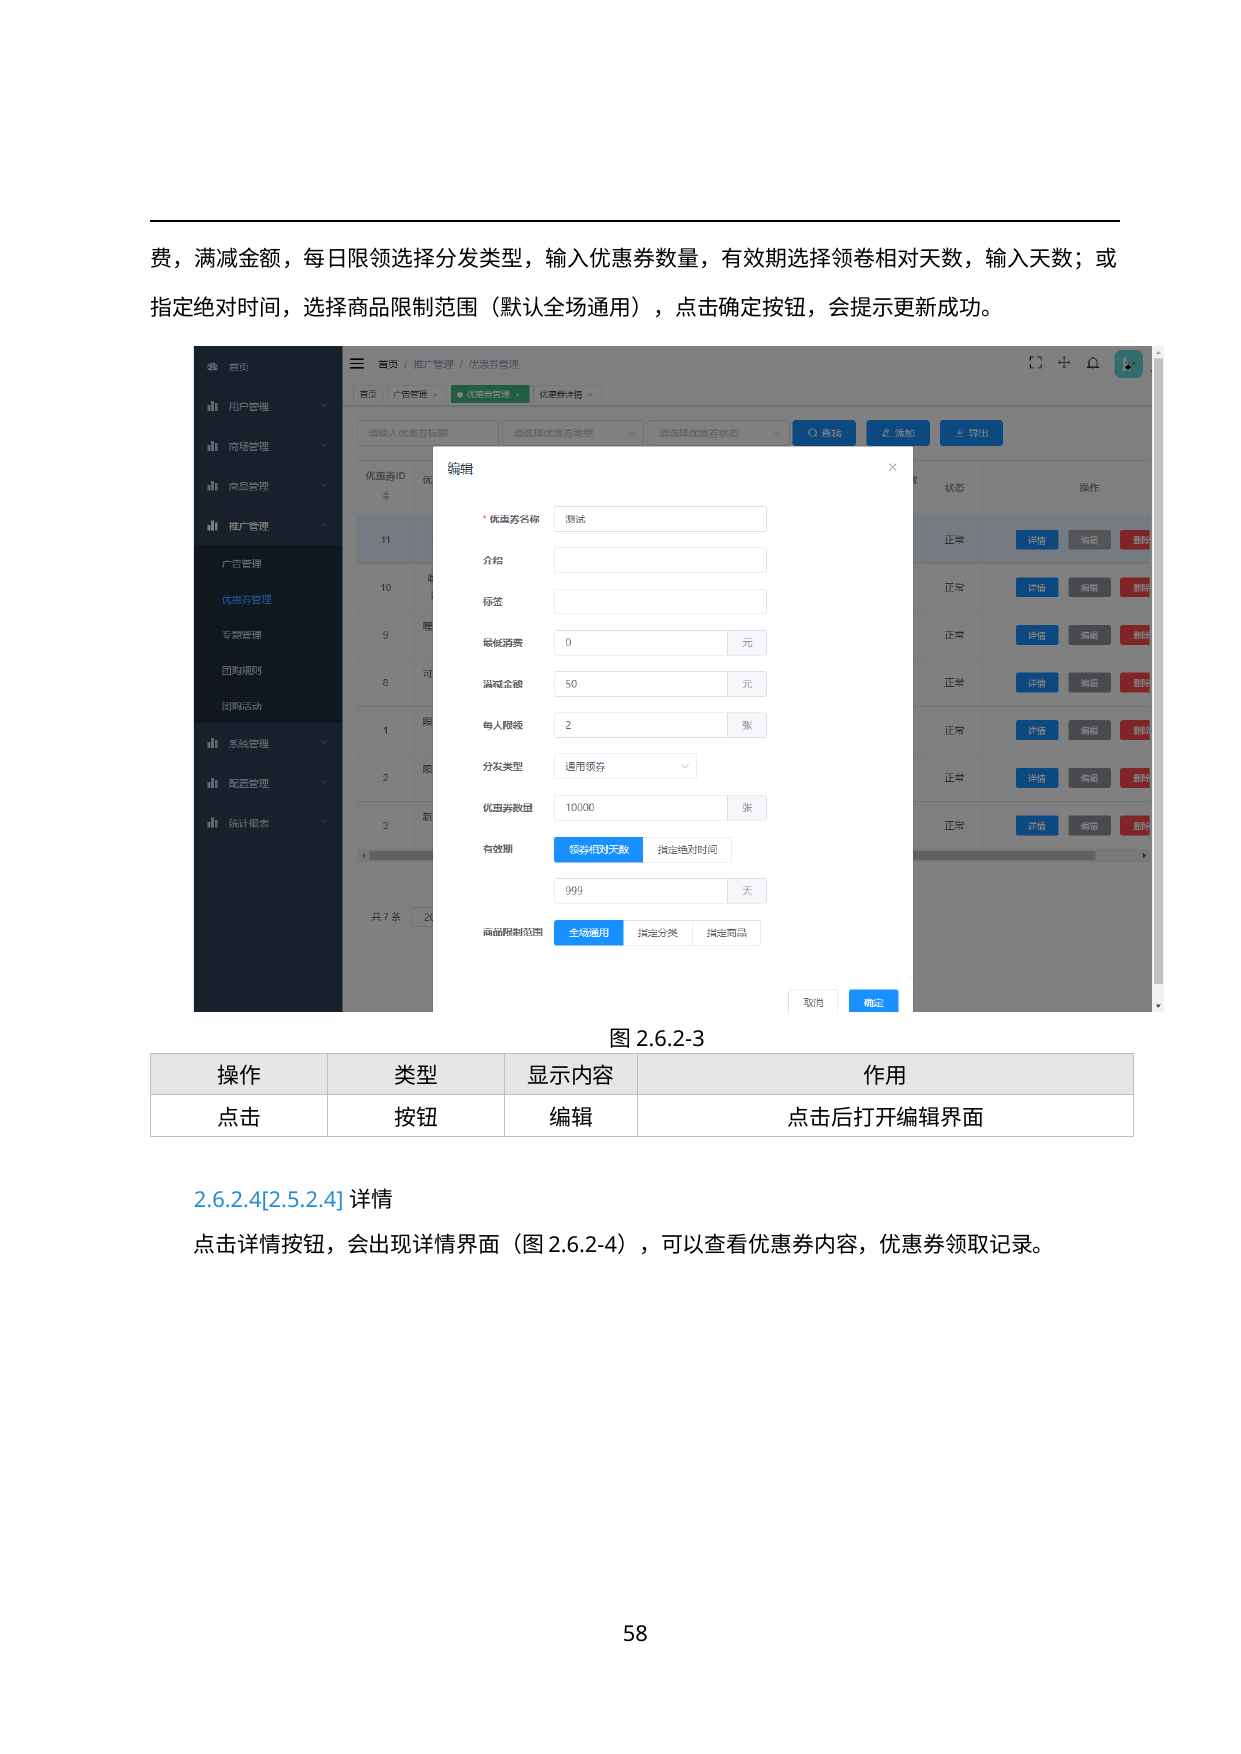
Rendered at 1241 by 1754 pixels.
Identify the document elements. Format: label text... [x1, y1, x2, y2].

table_cell 按钮 [328, 1095, 504, 1136]
table_header 操作 [151, 1054, 327, 1094]
table_cell 点击后打开编辑界面 [638, 1095, 1133, 1136]
text 图2.6.2-3 [150, 1020, 1120, 1053]
picture [193, 346, 1164, 1012]
table_cell 编辑 [505, 1095, 637, 1136]
subtitle 详情 [150, 1182, 1120, 1214]
table_header 作用 [638, 1054, 1133, 1094]
table_header 类型 [328, 1054, 504, 1094]
table_cell 点击 [151, 1095, 327, 1136]
text 点击详情按钮，会出现详情界面（图2.6.2-4），可以查看优惠券内容，优惠券领取记录。 [150, 1227, 1120, 1259]
table_header 显示内容 [505, 1054, 637, 1094]
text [150, 241, 1120, 322]
